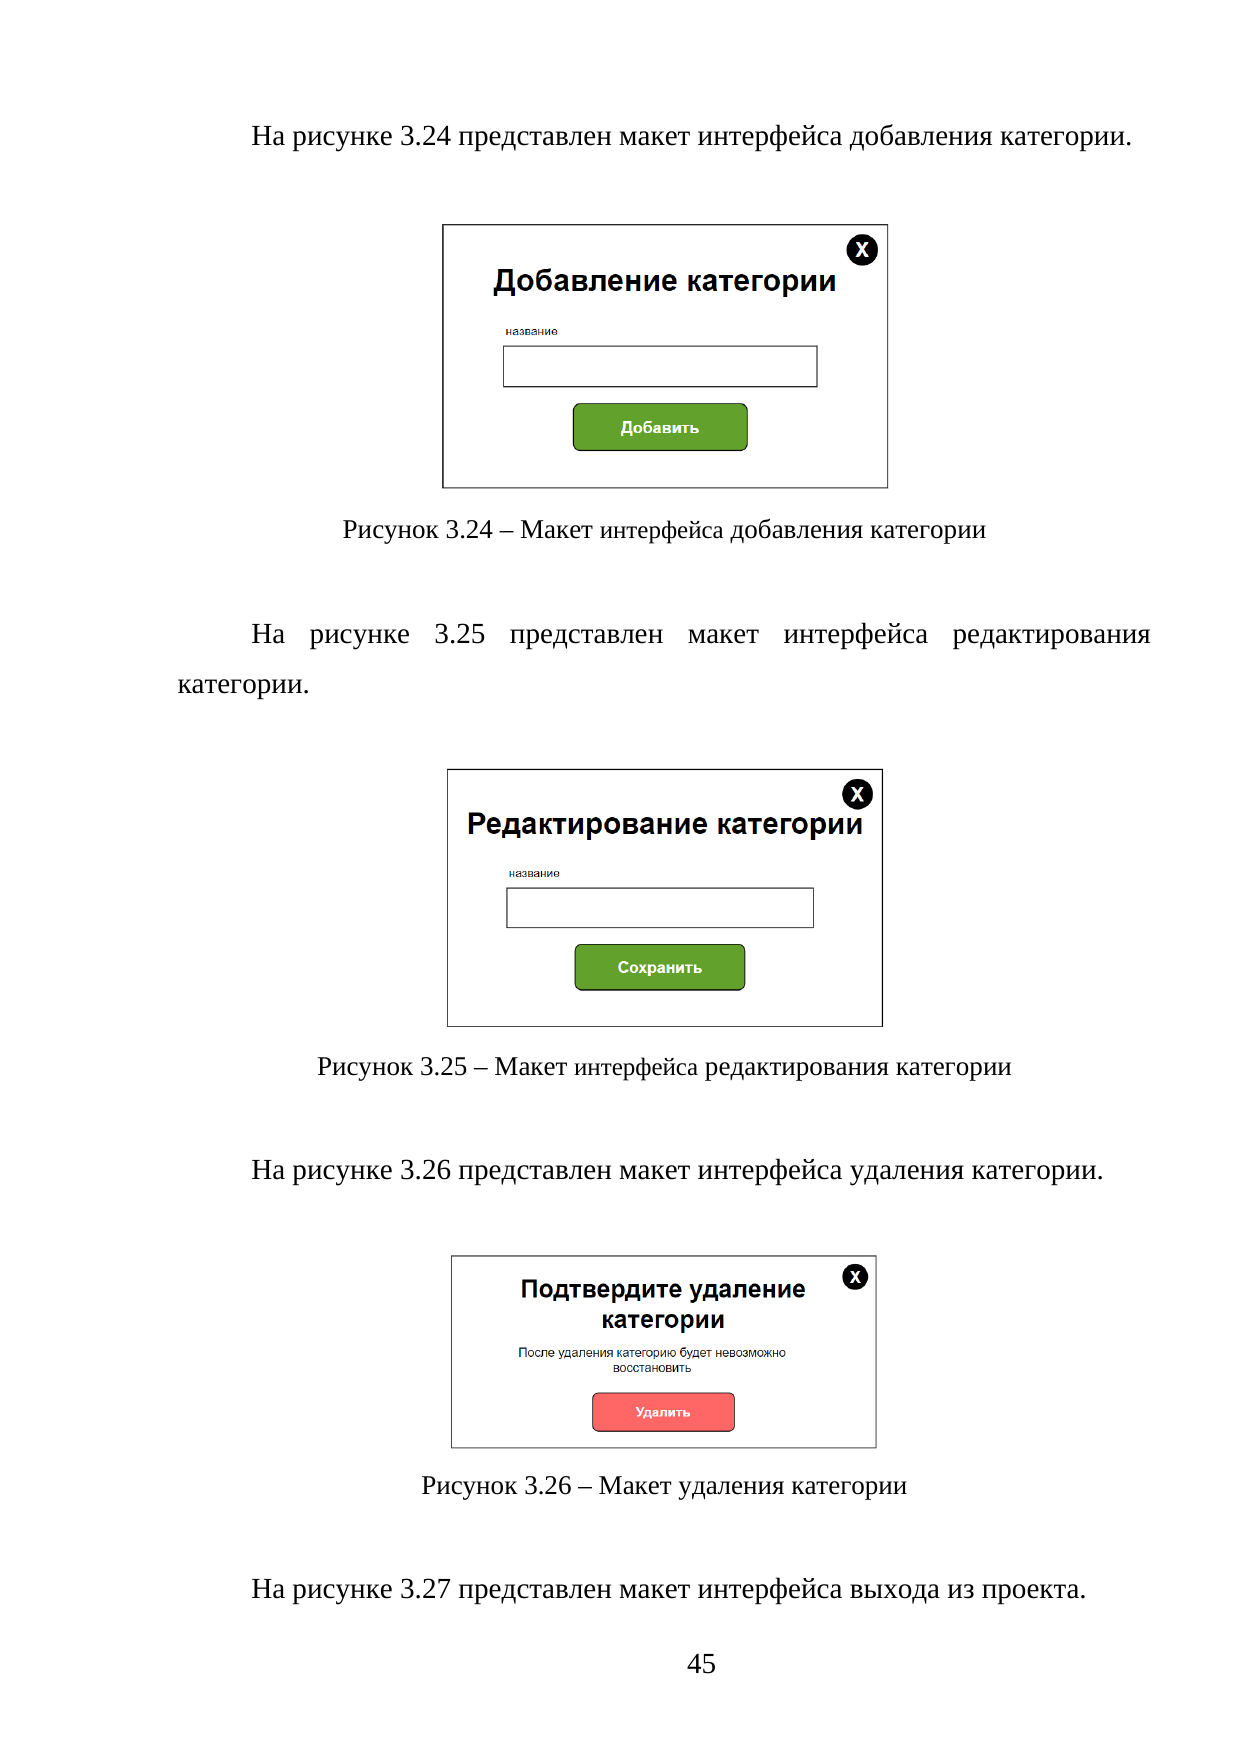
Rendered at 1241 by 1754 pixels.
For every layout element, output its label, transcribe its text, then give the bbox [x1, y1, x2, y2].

text На рисунке 3.25 представлен макет интерфейса редактирования категории. [177, 616, 1152, 700]
text На рисунке 3.27 представлен макет интерфейса выхода из проекта. [177, 1571, 1152, 1605]
text На рисунке 3.24 представлен макет интерфейса добавления категории. [177, 118, 1152, 152]
text На рисунке 3.26 представлен макет интерфейса удаления категории. [177, 1152, 1152, 1186]
text Рисунок 3.25 – Макет интерфейса редактирования категории [177, 1050, 1152, 1081]
picture [441, 766, 888, 1033]
text Рисунок 3.26 – Макет удаления категории [177, 1469, 1152, 1500]
text Рисунок 3.24 – Макет интерфейса добавления категории [177, 513, 1152, 545]
picture [447, 1252, 882, 1453]
picture [436, 218, 892, 497]
